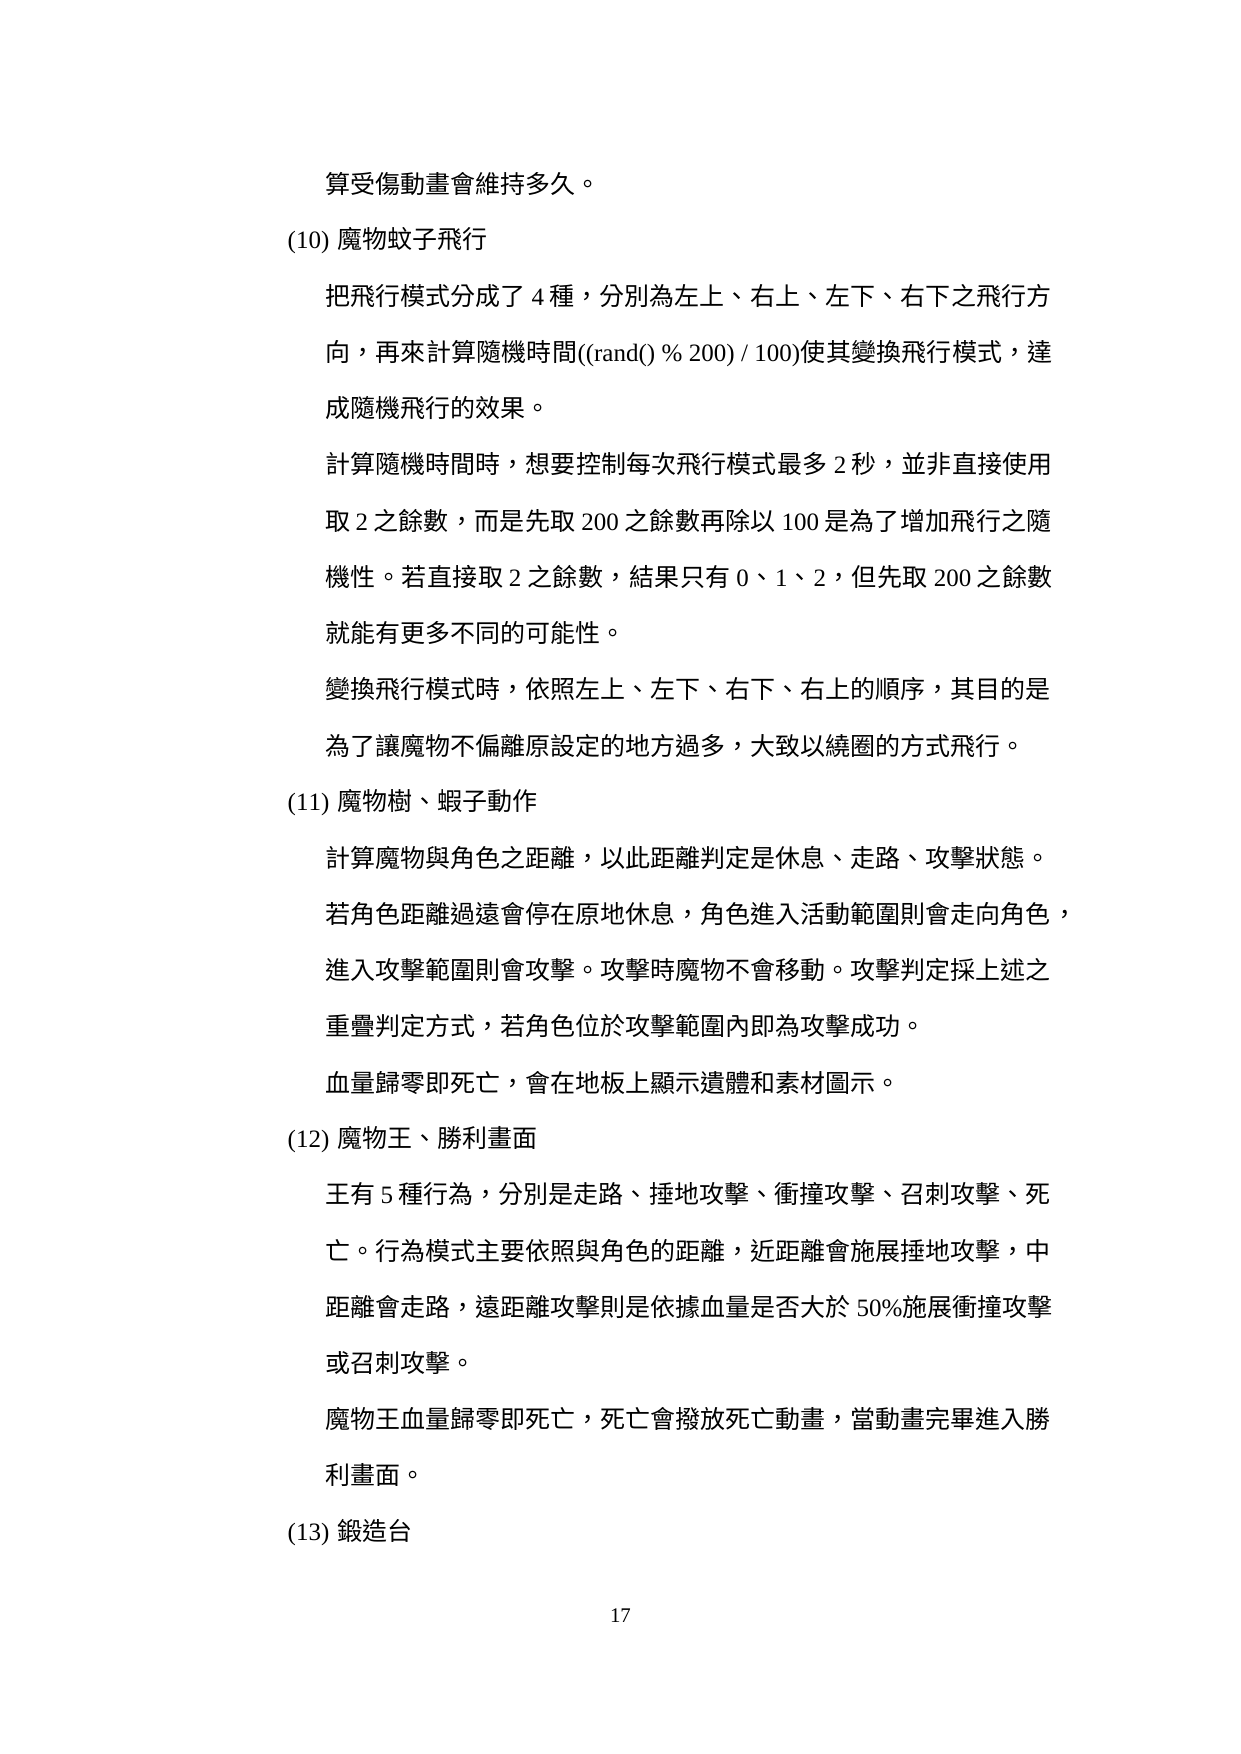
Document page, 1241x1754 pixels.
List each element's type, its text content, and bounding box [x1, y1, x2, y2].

list 魔物樹、蝦子動作 計算魔物與角色之距離，以此距離判定是休息、走路、攻擊狀態。 若角色距離過遠會停在原地休息，角色進入活動範圍則會走向角色，進入攻擊範圍則會攻擊。攻擊時魔物不會移動。攻擊判定採上述之重疊判定方式，若角色位於攻擊範圍內即為攻擊成功。 血量歸零即死亡，會在地板上顯示遺體和素材圖示。 [287, 781, 1053, 1100]
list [287, 164, 1053, 201]
list 魔物王、勝利畫面 王有5種行為，分別是走路、捶地攻擊、衝撞攻擊、召刺攻擊、死亡。行為模式主要依照與角色的距離，近距離會施展捶地攻擊，中距離會走路，遠距離攻擊則是依據血量是否大於50%施展衝撞攻擊或召刺攻擊。 [287, 1118, 1053, 1381]
list 魔物王血量歸零即死亡，死亡會撥放死亡動畫，當動畫完畢進入勝利畫面。 [325, 1399, 1053, 1492]
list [287, 1511, 1053, 1548]
list 魔物蚊子飛行 把飛行模式分成了4種，分別為左上、右上、左下、右下之飛行方向，再來計算隨機時間((rand() % 200) / 100)使其變換飛行模式，達成隨機飛行的效果。 計算隨機時間時，想要控制每次飛行模式最多2秒，並非直接使用取2之餘數，而是先取200之餘數再除以100是為了增加飛行之隨機性。若直接取2之餘數，結果只有0、1、2，但先取200之餘數就能有更多不同的可能性。 變換飛行模式時，依照左上、左下、右下、右上的順序，其目的是為了讓魔物不偏離原設定的地方過多，大致以繞圈的方式飛行。 [287, 219, 1053, 763]
